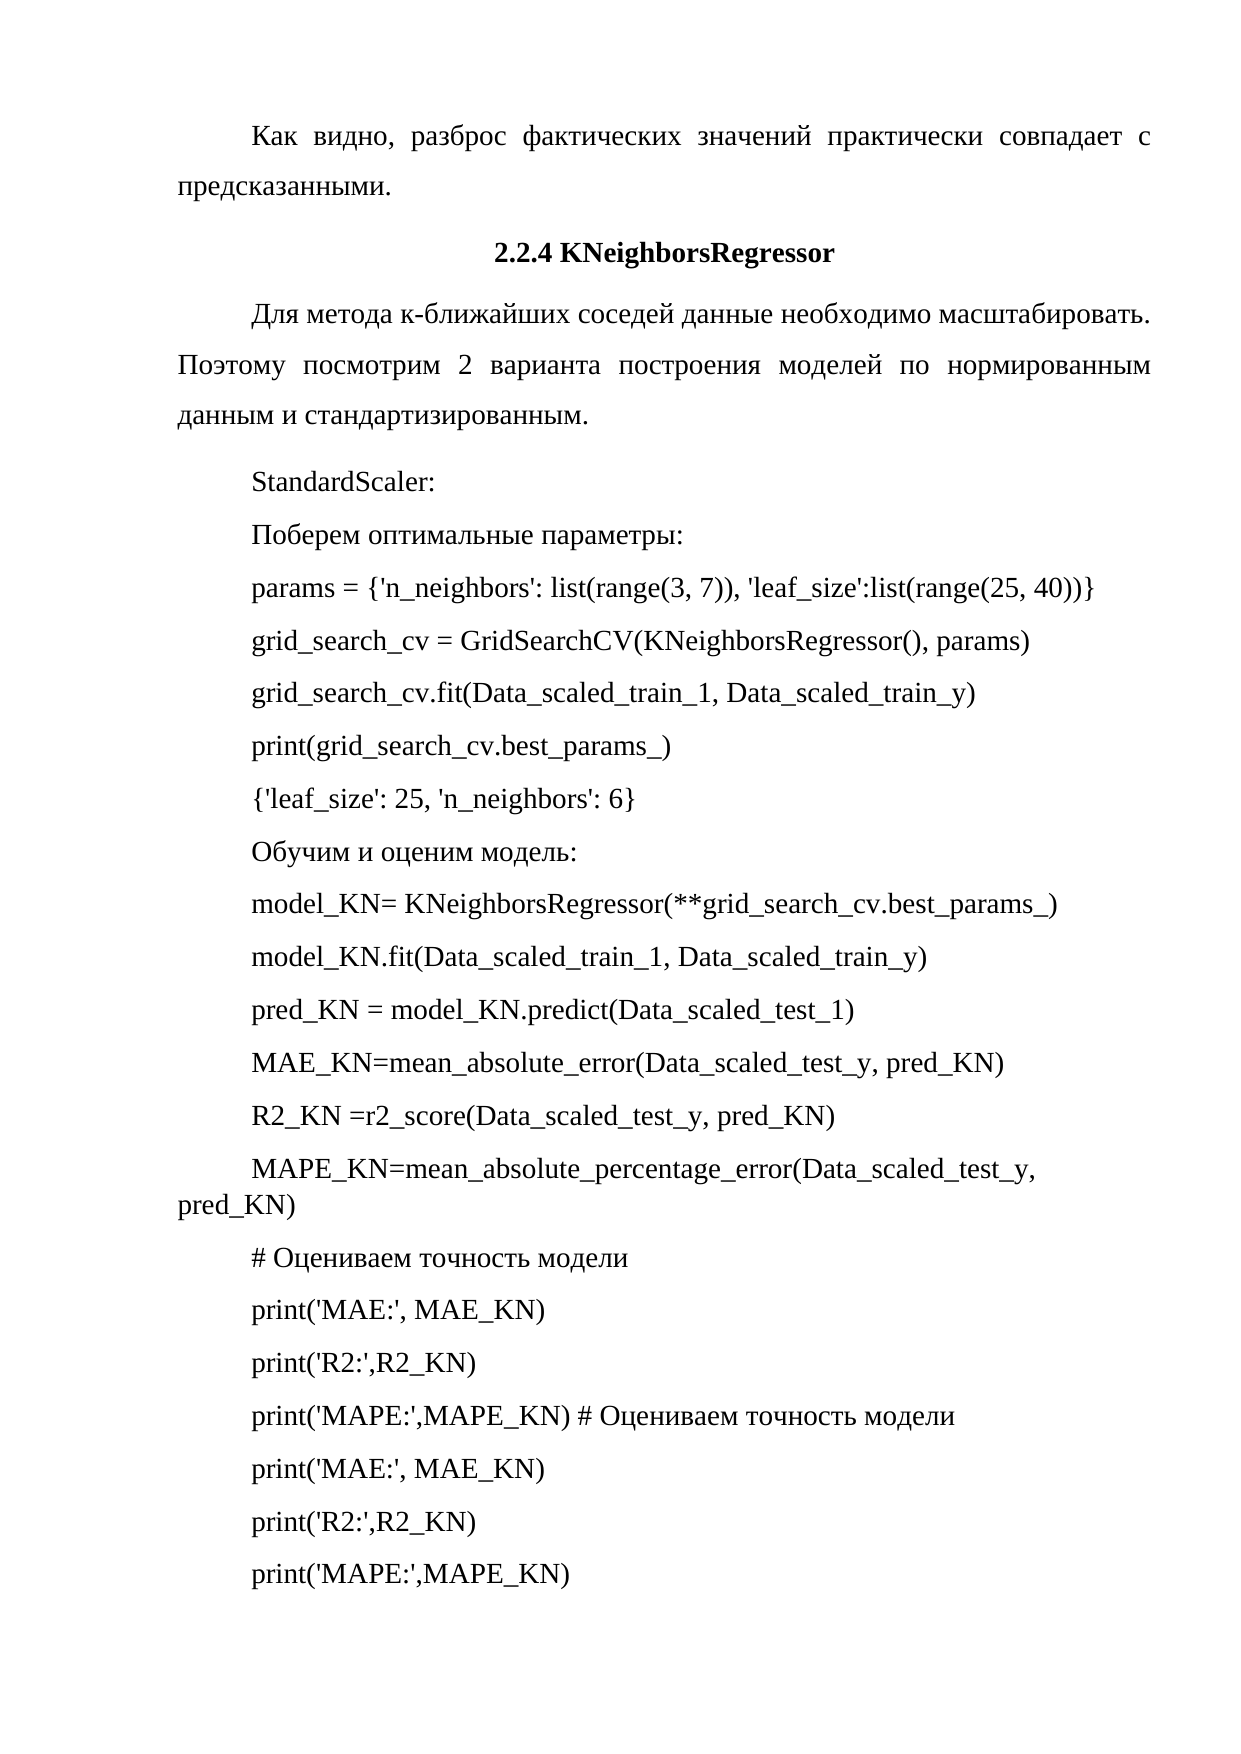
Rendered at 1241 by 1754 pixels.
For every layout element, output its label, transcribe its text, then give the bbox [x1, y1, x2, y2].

subtitle 2.2.4 KNeighborsRegressor [177, 235, 1152, 269]
text pred_KN = model_KN.predict(Data_scaled_test_1) [177, 992, 1152, 1026]
text StandardScaler: [177, 464, 1152, 498]
text R2_KN =r2_score(Data_scaled_test_y, pred_KN) [177, 1098, 1152, 1131]
text model_KN= KNeighborsRegressor(**grid_search_cv.best_params_) [177, 887, 1152, 920]
text print('R2:',R2_KN) [177, 1504, 1152, 1537]
text print('R2:',R2_KN) [177, 1345, 1152, 1379]
text # Оцениваем точность модели [177, 1240, 1152, 1273]
text Как видно, разброс фактических значений практически совпадает с предсказанными. [177, 118, 1152, 202]
text grid_search_cv = GridSearchCV(KNeighborsRegressor(), params) [177, 623, 1152, 656]
text grid_search_cv.fit(Data_scaled_train_1, Data_scaled_train_y) [177, 675, 1152, 709]
text Поберем оптимальные параметры: [177, 517, 1152, 551]
text Обучим и оценим модель: [177, 834, 1152, 867]
text MAPE_KN=mean_absolute_percentage_error(Data_scaled_test_y, pred_KN) [177, 1151, 1152, 1220]
text params = {'n_neighbors': list(range(3, 7)), 'leaf_size':list(range(25, 40))} [177, 570, 1152, 603]
text print('MAPE:',MAPE_KN) [177, 1557, 1152, 1590]
text print('MAPE:',MAPE_KN) # Оцениваем точность модели [177, 1398, 1152, 1432]
text model_KN.fit(Data_scaled_train_1, Data_scaled_train_y) [177, 939, 1152, 973]
text print(grid_search_cv.best_params_) [177, 728, 1152, 762]
text {'leaf_size': 25, 'n_neighbors': 6} [177, 781, 1152, 814]
text print('MAE:', MAE_KN) [177, 1451, 1152, 1484]
text Для метода к-ближайших соседей данные необходимо масштабировать. Поэтому посмотрим 2 варианта построения моделей по нормированным данным и стандартизированным. [177, 297, 1152, 431]
text print('MAE:', MAE_KN) [177, 1292, 1152, 1326]
text MAE_KN=mean_absolute_error(Data_scaled_test_y, pred_KN) [177, 1045, 1152, 1079]
